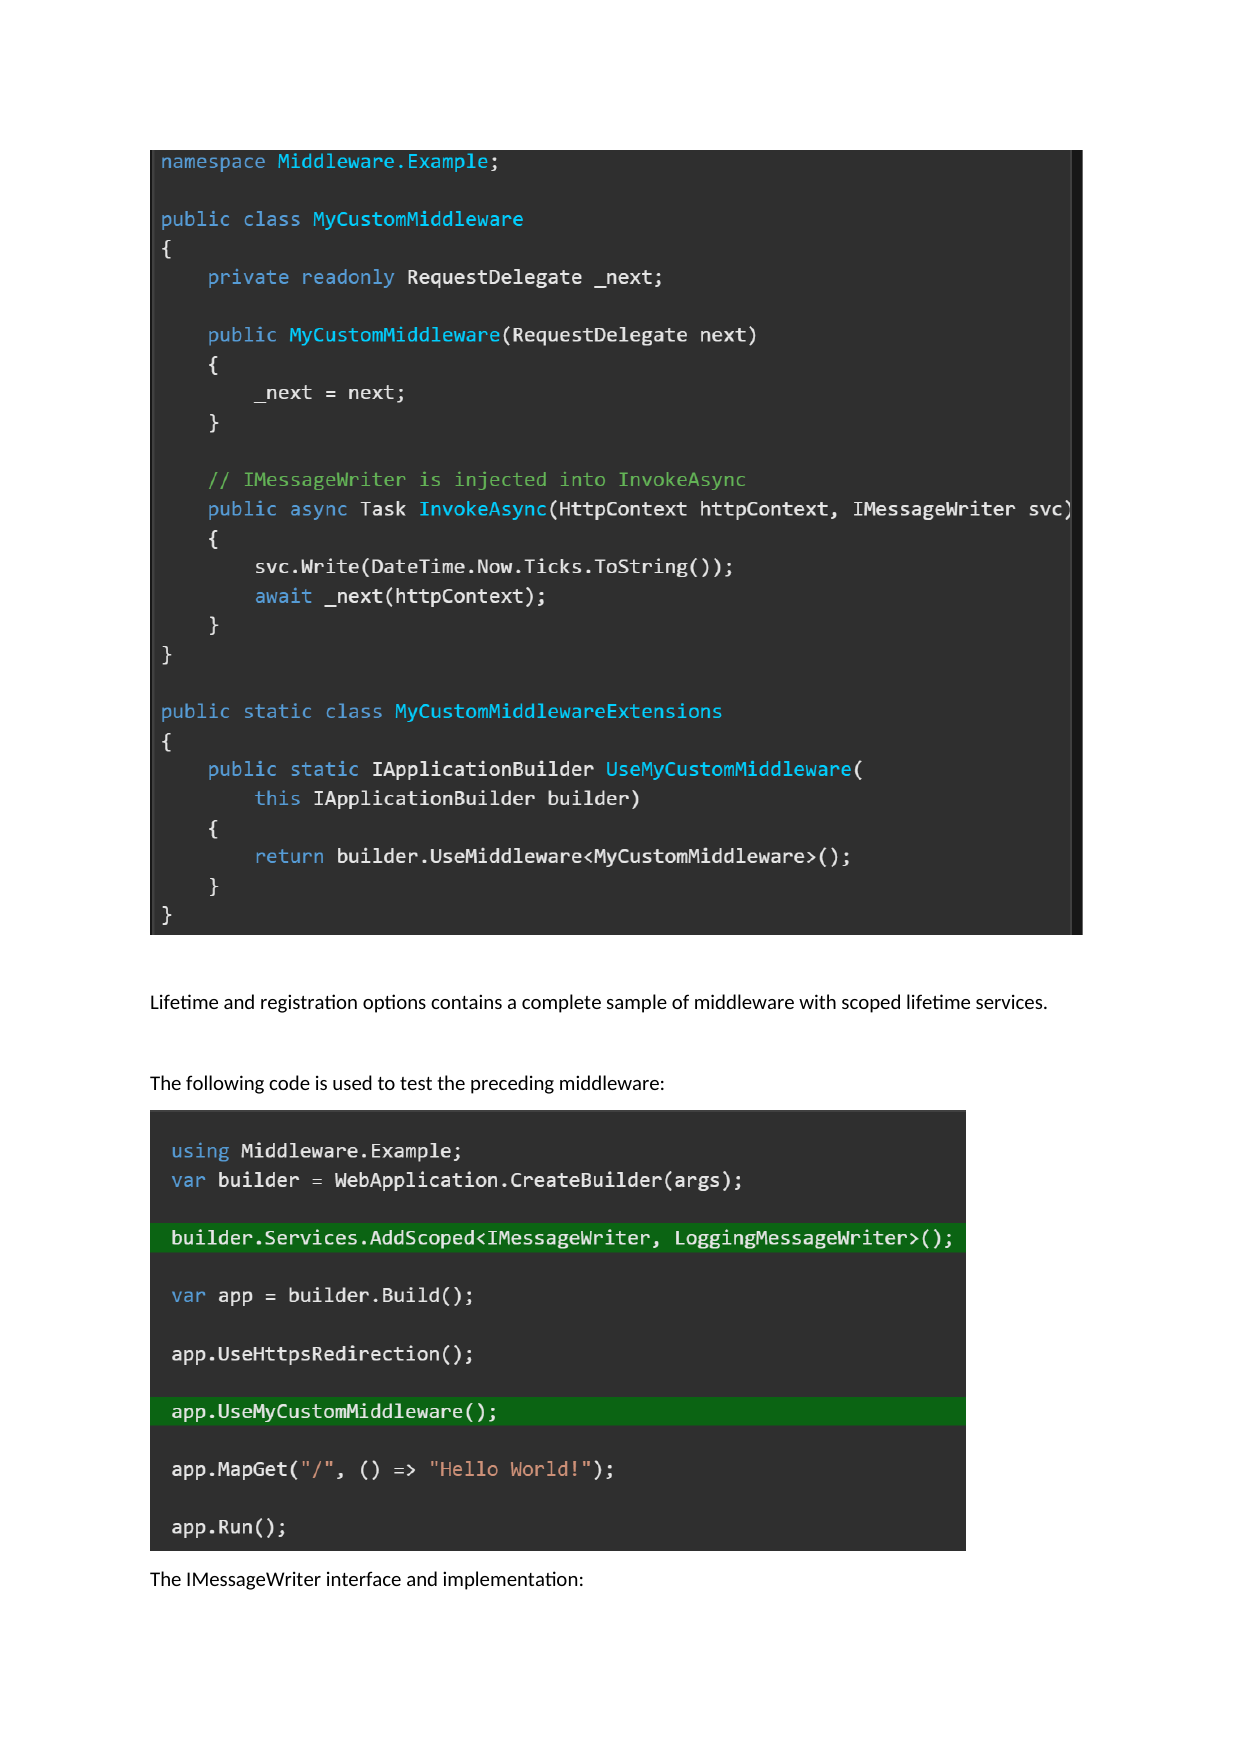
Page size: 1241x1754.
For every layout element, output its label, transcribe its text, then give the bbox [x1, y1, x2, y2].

text The following code is used to test the preceding middleware: [150, 1070, 1090, 1096]
picture [150, 1110, 966, 1551]
text The IMessageWriter interface and implementation: [150, 1566, 1090, 1591]
picture [150, 150, 1083, 935]
text Lifetime and registration options contains a complete sample of middleware with scoped lifetime services. [150, 989, 1090, 1015]
